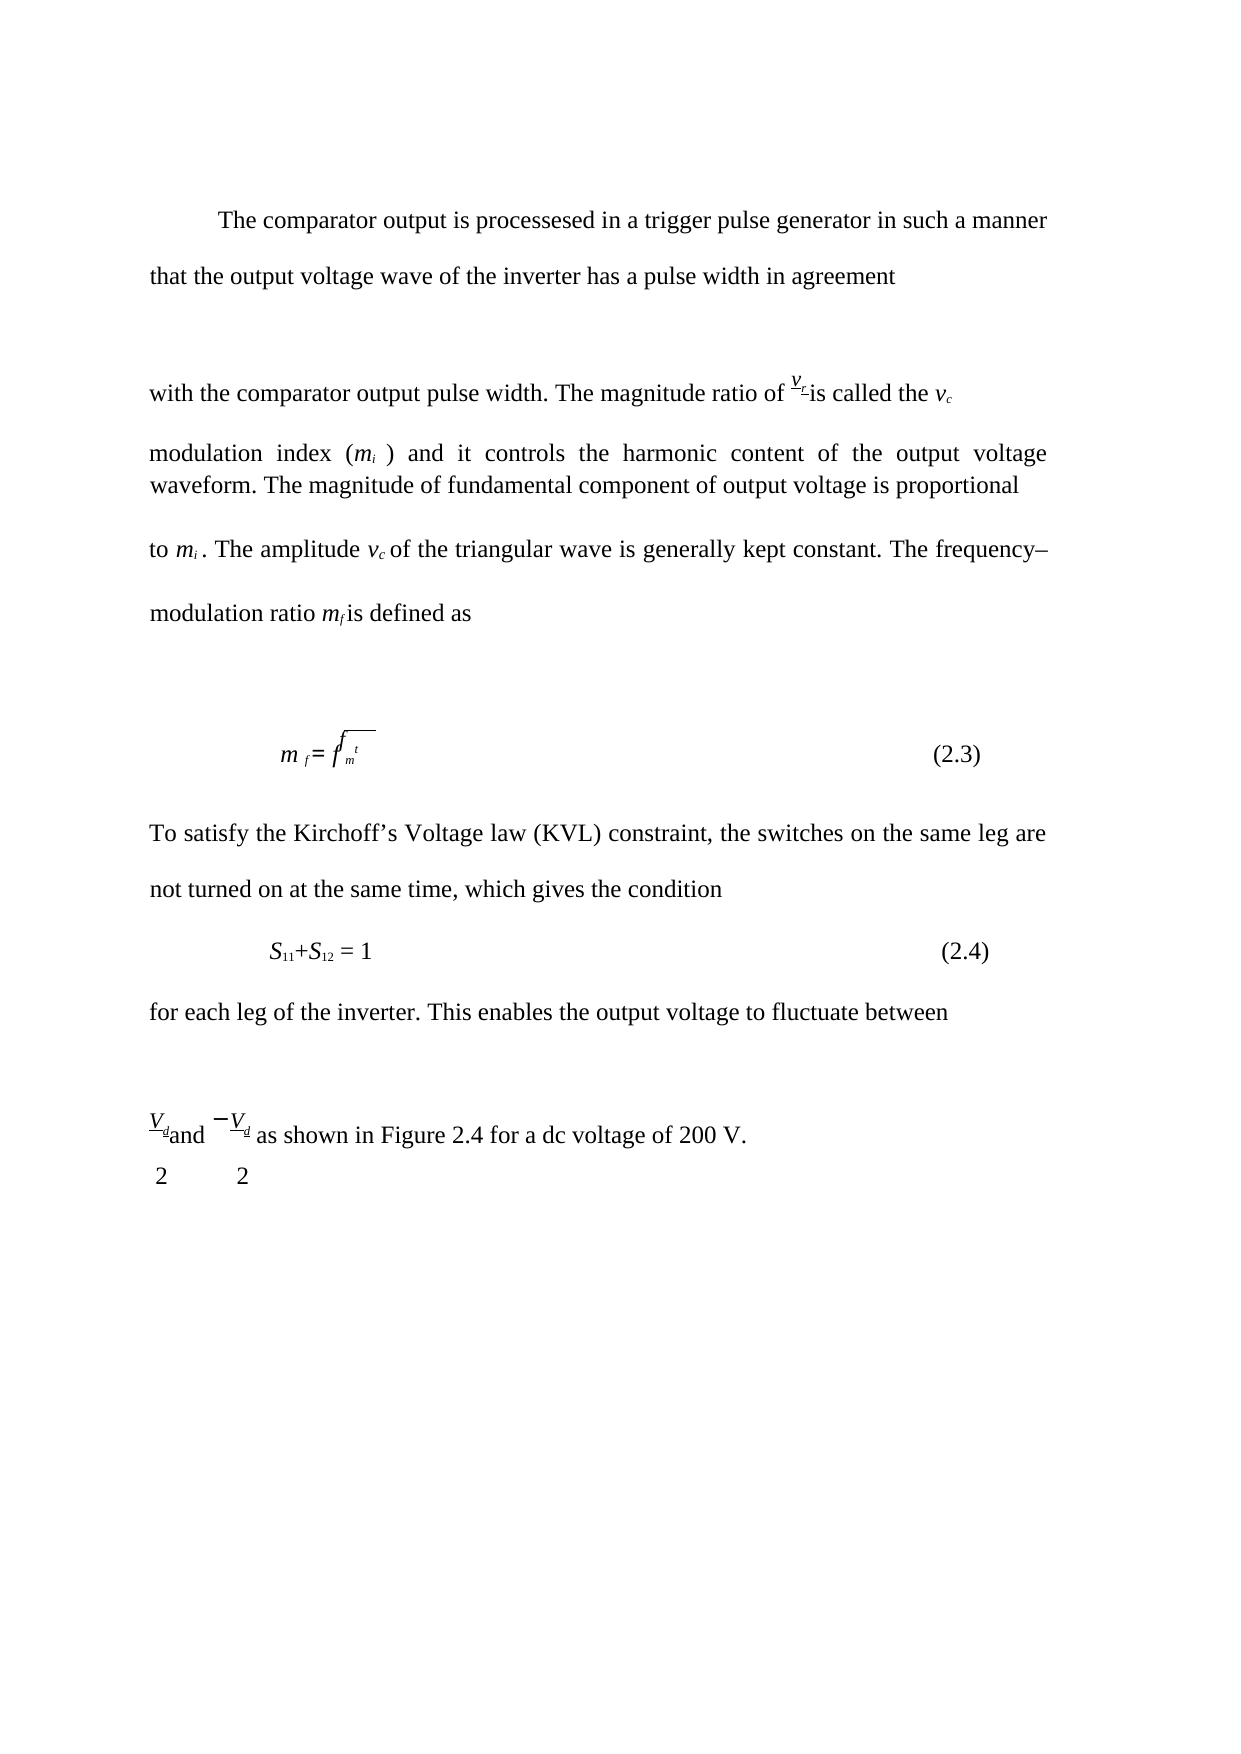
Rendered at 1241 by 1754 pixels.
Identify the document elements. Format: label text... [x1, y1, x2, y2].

text 2 2 [149, 1161, 1048, 1190]
text To satisfy the Kirchoff’s Voltage law (KVL) constraint, the switches on the same leg are not turned on at the same time, which gives the condition [149, 818, 1048, 903]
text to mi . The amplitude vc of the triangular wave is generally kept constant. The frequency– modulation ratio mf is defined as [149, 534, 1048, 627]
text S11+S12 = 1 (2.4) [188, 936, 1048, 965]
text with the comparator output pulse width. The magnitude ratio of vr is called the vc [149, 366, 1048, 410]
text Vdand −Vd as shown in Figure 2.4 for a dc voltage of 200 V. [149, 1103, 1048, 1155]
text m f = ffmt (2.3) [149, 726, 1048, 770]
text modulation index (mi ) and it controls the harmonic content of the output voltage waveform. The magnitude of fundamental component of output voltage is proportional [149, 438, 1048, 499]
text for each leg of the inverter. This enables the output voltage to fluctuate between [149, 997, 1048, 1026]
text The comparator output is processesed in a trigger pulse generator in such a manner that the output voltage wave of the inverter has a pulse width in agreement [149, 205, 1048, 290]
